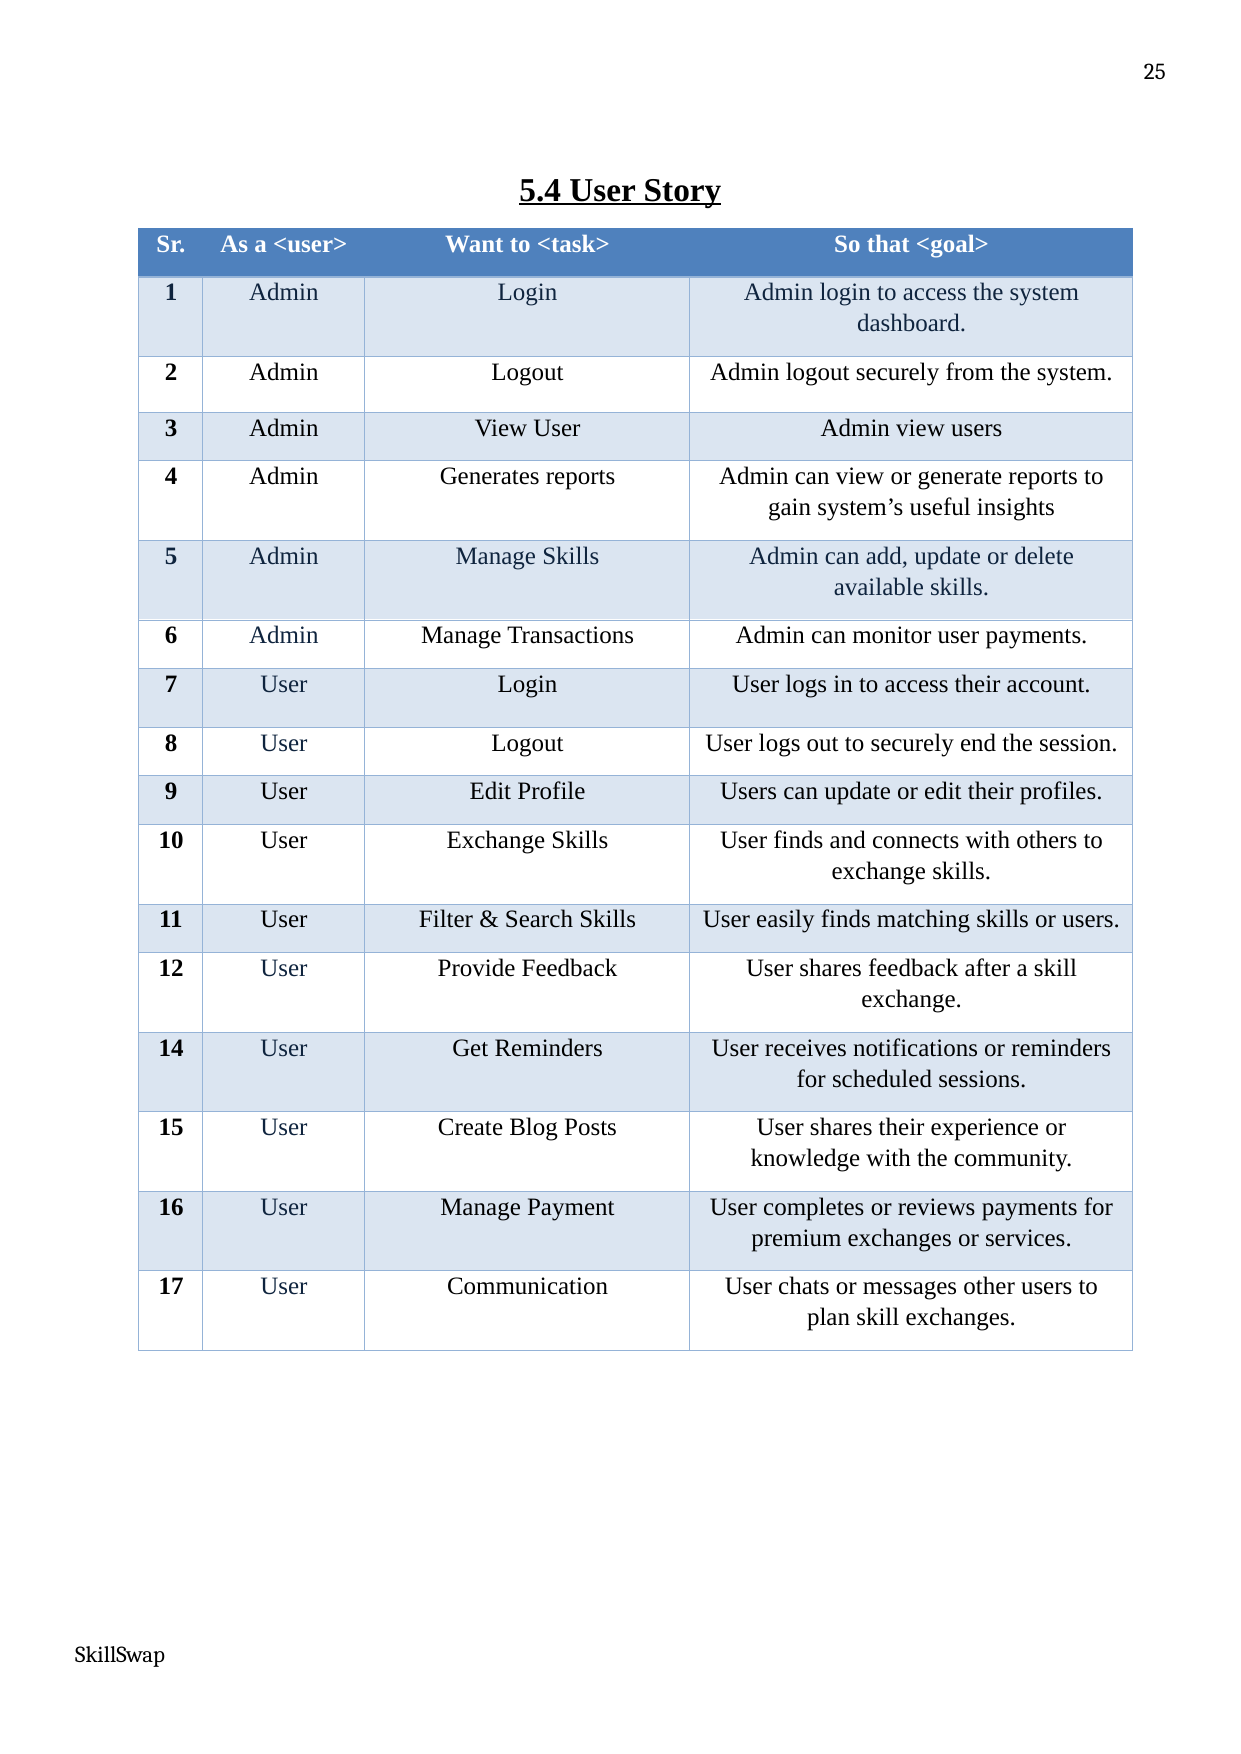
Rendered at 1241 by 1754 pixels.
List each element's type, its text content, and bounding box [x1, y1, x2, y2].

table_cell Logout [365, 728, 689, 775]
table_cell Admin view users [690, 413, 1132, 460]
table_cell Login [365, 669, 689, 727]
table_cell User [203, 669, 364, 727]
table_cell Exchange Skills [365, 825, 689, 903]
table_cell Filter & Search Skills [365, 905, 689, 952]
table_cell Admin [203, 278, 364, 356]
table_cell User [203, 776, 364, 824]
table_header As a <user> [203, 229, 364, 276]
table_cell 2 [139, 357, 202, 412]
table_cell Login [365, 278, 689, 356]
table_cell User receives notifications or reminders for scheduled sessions. [690, 1033, 1132, 1111]
table_cell 11 [139, 905, 202, 952]
table_cell User shares feedback after a skill exchange. [690, 953, 1132, 1032]
table_cell Admin [203, 541, 364, 619]
table_cell Manage Payment [365, 1192, 689, 1270]
table_cell User shares their experience or knowledge with the community. [690, 1112, 1132, 1191]
text 5.4 User Story [75, 170, 1165, 208]
table_cell Admin login to access the system dashboard. [690, 278, 1132, 356]
table_cell 3 [139, 413, 202, 460]
table_cell 8 [139, 728, 202, 775]
table_cell Generates reports [365, 461, 689, 540]
table_cell Admin can view or generate reports to gain system’s useful insights [690, 461, 1132, 540]
table_cell 4 [139, 461, 202, 540]
table_cell 1 [139, 278, 202, 356]
table_cell Admin can add, update or delete available skills. [690, 541, 1132, 619]
table_cell User logs in to access their account. [690, 669, 1132, 727]
table_cell Create Blog Posts [365, 1112, 689, 1191]
table_cell 15 [139, 1112, 202, 1191]
table_cell User chats or messages other users to plan skill exchanges. [690, 1271, 1132, 1350]
table_cell Admin logout securely from the system. [690, 357, 1132, 412]
table_cell Admin [203, 357, 364, 412]
table_cell Users can update or edit their profiles. [690, 776, 1132, 824]
table_cell 14 [139, 1033, 202, 1111]
table_cell Communication [365, 1271, 689, 1350]
table_cell Edit Profile [365, 776, 689, 824]
table_cell 6 [139, 621, 202, 668]
table_cell 7 [139, 669, 202, 727]
table_cell User easily finds matching skills or users. [690, 905, 1132, 952]
table_cell View User [365, 413, 689, 460]
table_cell User [203, 1192, 364, 1270]
table_cell Provide Feedback [365, 953, 689, 1032]
table_cell User [203, 953, 364, 1032]
table_cell User [203, 728, 364, 775]
table_cell User completes or reviews payments for premium exchanges or services. [690, 1192, 1132, 1270]
table_cell User logs out to securely end the session. [690, 728, 1132, 775]
table_cell 17 [139, 1271, 202, 1350]
table_header Want to <task> [365, 229, 689, 276]
table_cell User [203, 1033, 364, 1111]
table_cell User [203, 905, 364, 952]
table_cell 9 [139, 776, 202, 824]
table_cell 10 [139, 825, 202, 903]
table_cell 5 [139, 541, 202, 619]
table_cell User finds and connects with others to exchange skills. [690, 825, 1132, 903]
table_cell User [203, 1112, 364, 1191]
table_cell Manage Skills [365, 541, 689, 619]
table_cell 16 [139, 1192, 202, 1270]
table_cell Get Reminders [365, 1033, 689, 1111]
table_cell Admin [203, 413, 364, 460]
table_cell Admin [203, 621, 364, 668]
table_cell User [203, 825, 364, 903]
table_cell User [203, 1271, 364, 1350]
table_header So that <goal> [690, 229, 1132, 276]
table_cell Admin [203, 461, 364, 540]
table_cell 12 [139, 953, 202, 1032]
table_cell Admin can monitor user payments. [690, 621, 1132, 668]
table_cell Logout [365, 357, 689, 412]
table_header Sr. [139, 229, 202, 276]
table_cell Manage Transactions [365, 621, 689, 668]
